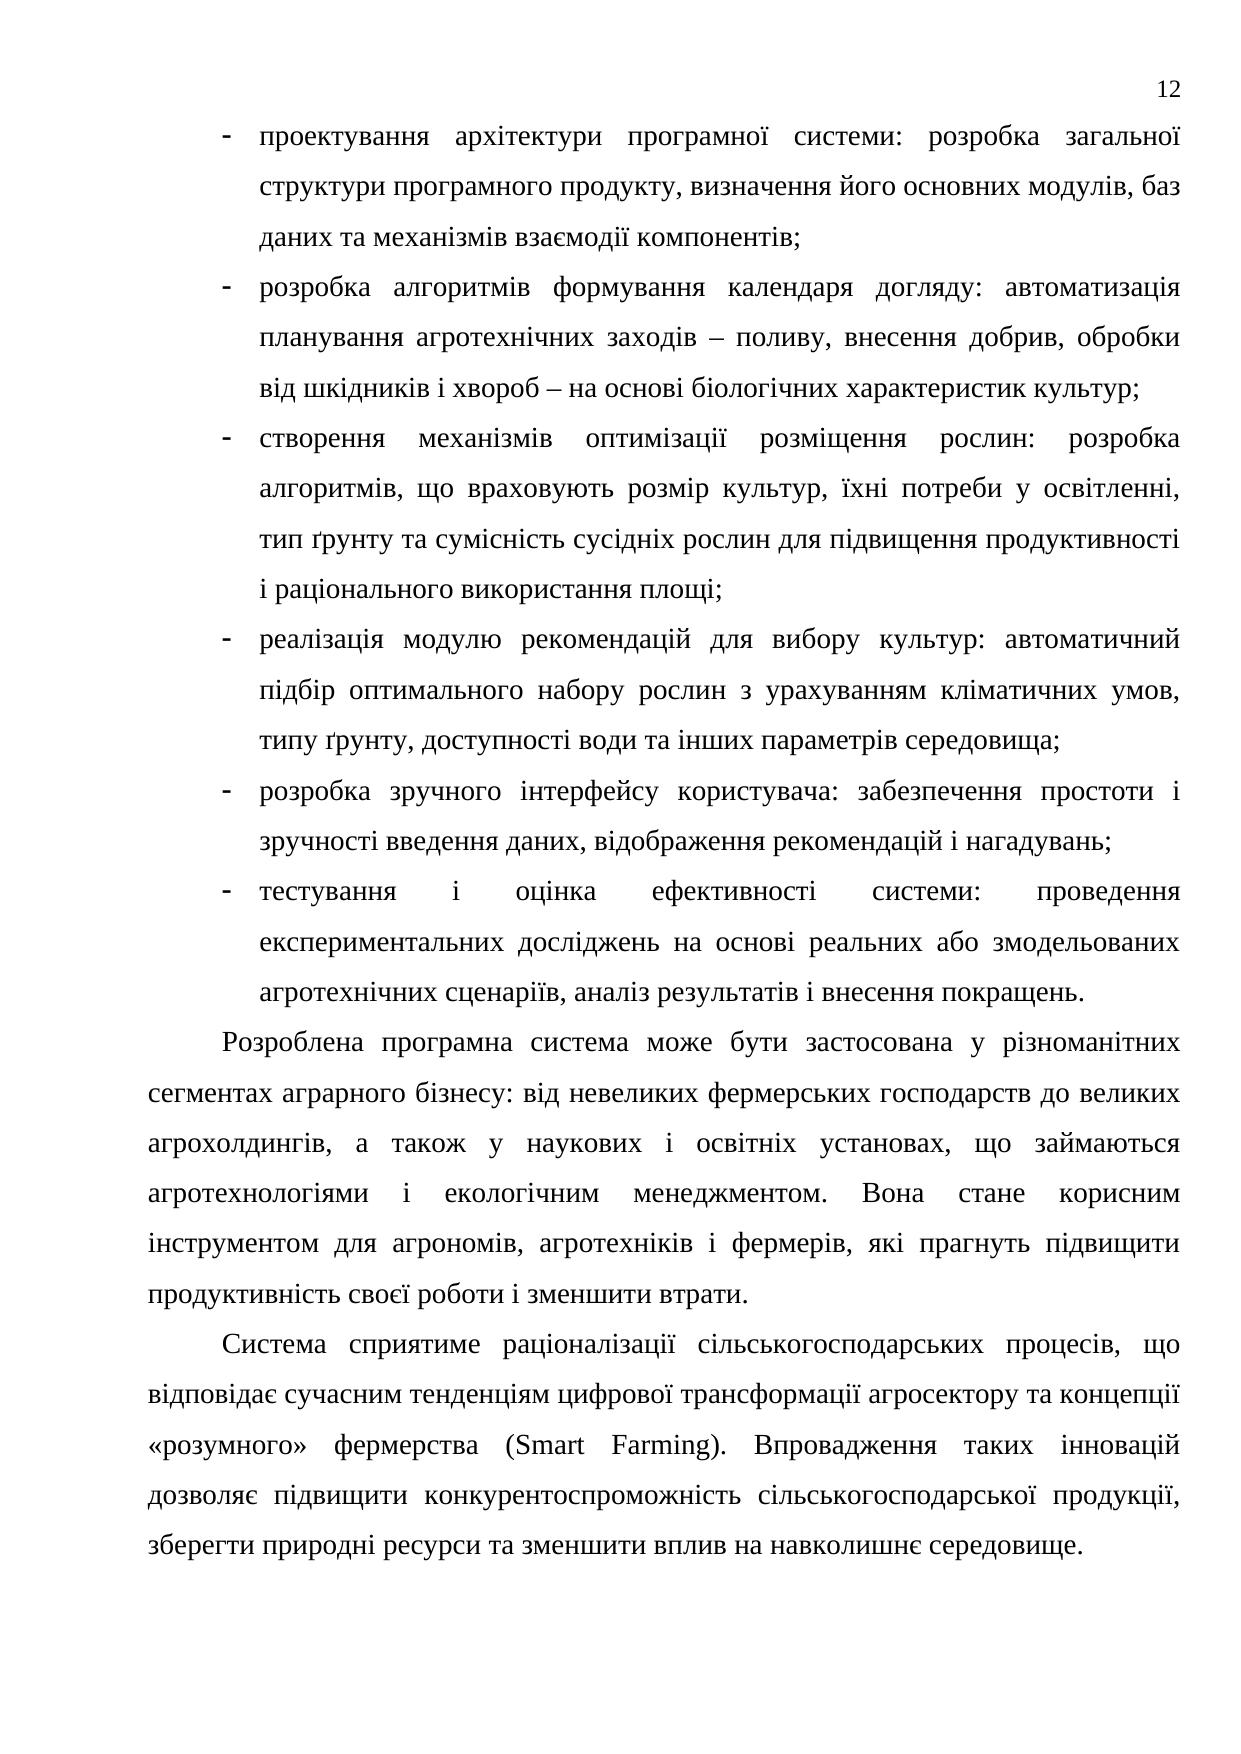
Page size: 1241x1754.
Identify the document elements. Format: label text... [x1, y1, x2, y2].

text Система сприятиме раціоналізації сільськогосподарських процесів, що відповідає сучасним тенденціям цифрової трансформації агросектору та концепції «розумного» фермерства (Smart Farming). Впровадження таких інновацій дозволяє підвищити конкурентоспроможність сільськогосподарської продукції, зберегти природні ресурси та зменшити вплив на навколишнє середовище. [148, 1326, 1181, 1561]
list створення механізмів оптимізації розміщення рослин: розробка алгоритмів, що враховують розмір культур, їхні потреби у освітленні, тип ґрунту та сумісність сусідніх рослин для підвищення продуктивності і раціонального використання площі; [222, 420, 1181, 605]
text Розроблена програмна система може бути застосована у різноманітних сегментах аграрного бізнесу: від невеликих фермерських господарств до великих агрохолдингів, а також у наукових і освітніх установах, що займаються агротехнологіями і екологічним менеджментом. Вона стане корисним інструментом для агрономів, агротехніків і фермерів, які прагнуть підвищити продуктивність своєї роботи і зменшити втрати. [148, 1024, 1181, 1309]
list тестування і оцінка ефективності системи: проведення експериментальних досліджень на основі реальних або змодельованих агротехнічних сценаріїв, аналіз результатів і внесення покращень. [222, 873, 1181, 1008]
list проектування архітектури програмної системи: розробка загальної структури програмного продукту, визначення його основних модулів, баз даних та механізмів взаємодії компонентів; [222, 118, 1181, 252]
list розробка зручного інтерфейсу користувача: забезпечення простоти і зручності введення даних, відображення рекомендацій і нагадувань; [222, 773, 1181, 857]
list реалізація модулю рекомендацій для вибору культур: автоматичний підбір оптимального набору рослин з урахуванням кліматичних умов, типу ґрунту, доступності води та інших параметрів середовища; [222, 622, 1181, 756]
list розробка алгоритмів формування календаря догляду: автоматизація планування агротехнічних заходів – поливу, внесення добрив, обробки від шкідників і хвороб – на основі біологічних характеристик культур; [222, 269, 1181, 403]
